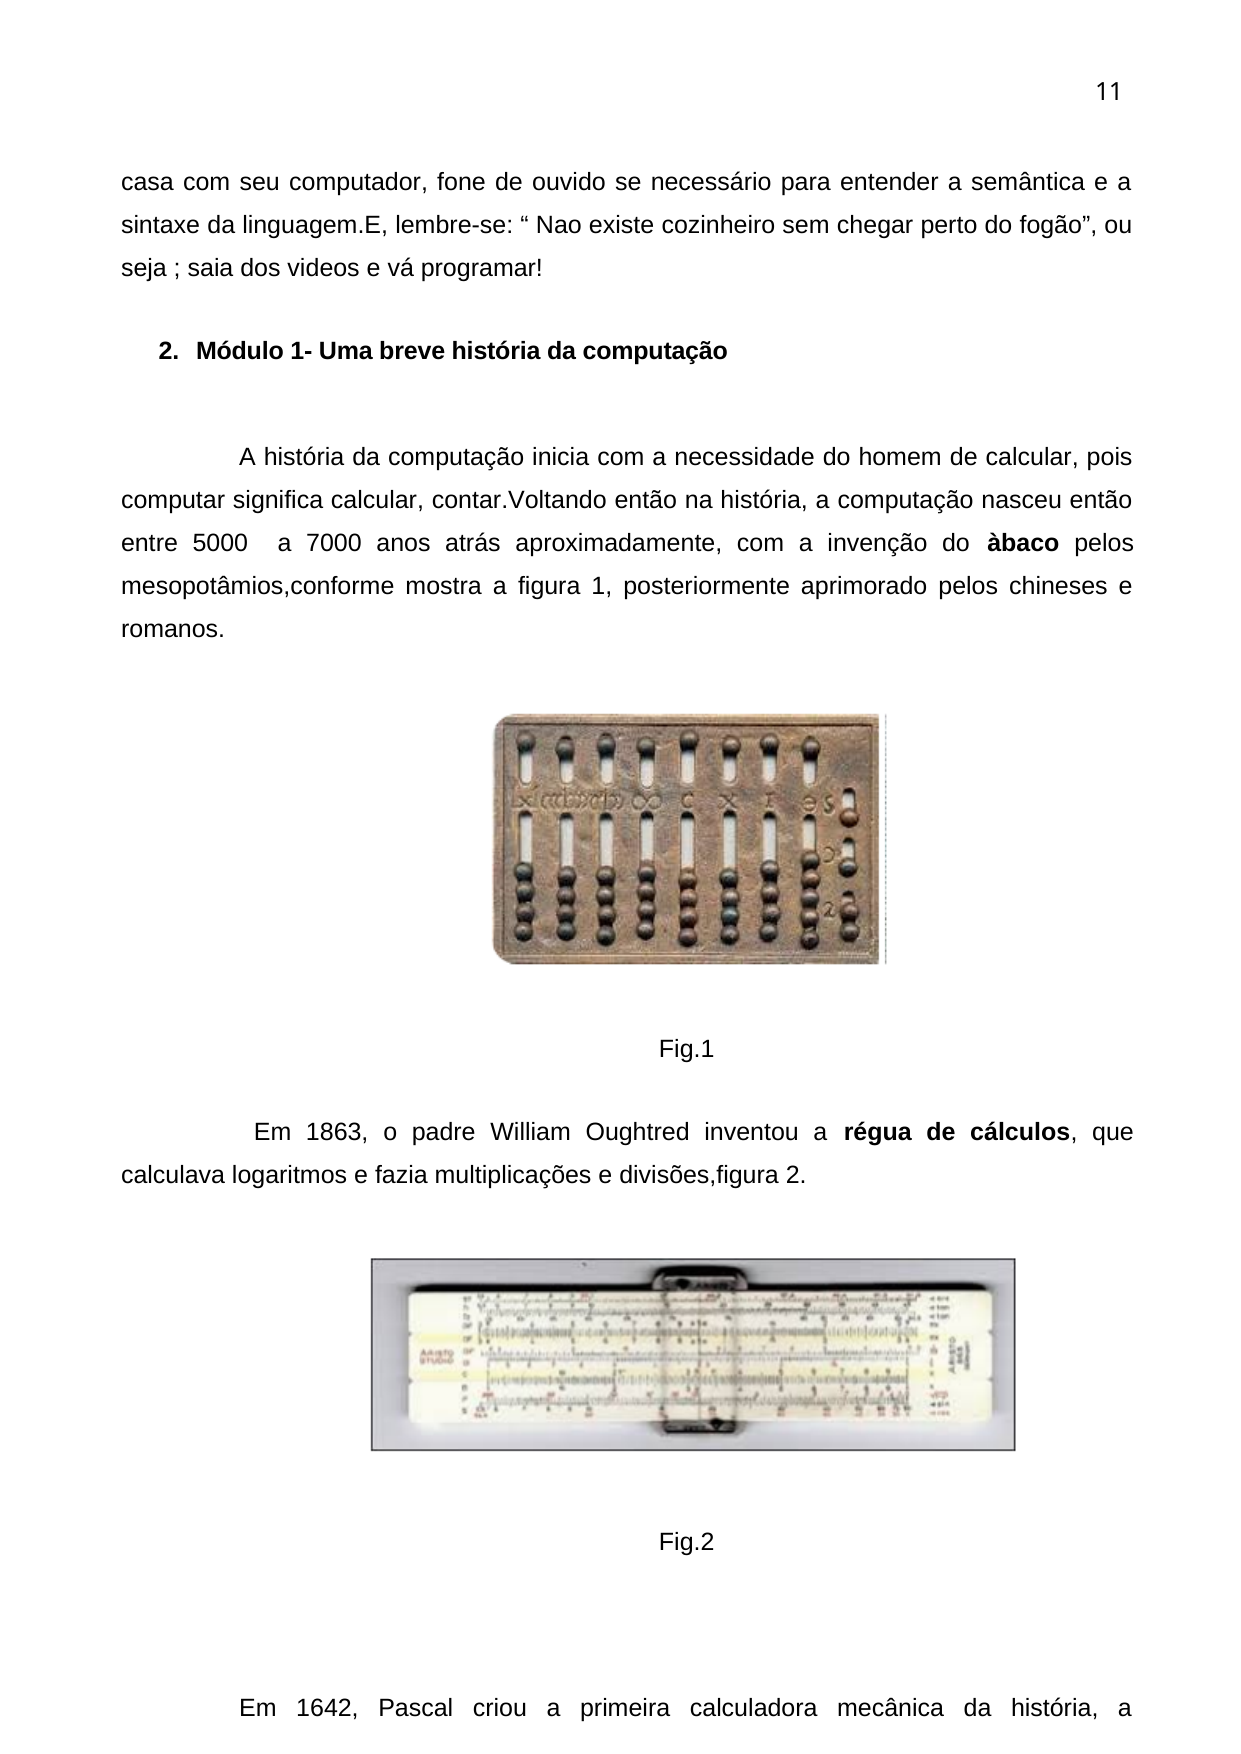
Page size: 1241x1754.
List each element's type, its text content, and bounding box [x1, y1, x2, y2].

subtitle Módulo 1- Uma breve história da computação [158, 336, 1134, 365]
text Em 1863, o padre William Oughtred inventou a régua de cálculos, que calculava logaritmos e fazia multiplicações e divisões,figura 2. [121, 1117, 1134, 1189]
text Fig.1 [121, 1034, 1134, 1063]
text A história da computação inicia com a necessidade do homem de calcular, pois computar significa calcular, contar.Voltando então na história, a computação nasceu então entre 5000 a 7000 anos atrás aproximadamente, com a invenção do àbaco pelos mesopotâmios,conforme mostra a figura 1, posteriormente aprimorado pelos chineses e romanos. [121, 442, 1134, 643]
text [121, 1693, 1134, 1722]
text Fig.2 [121, 1527, 1134, 1556]
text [121, 167, 1134, 282]
picture [351, 1243, 1022, 1470]
picture [486, 697, 887, 977]
